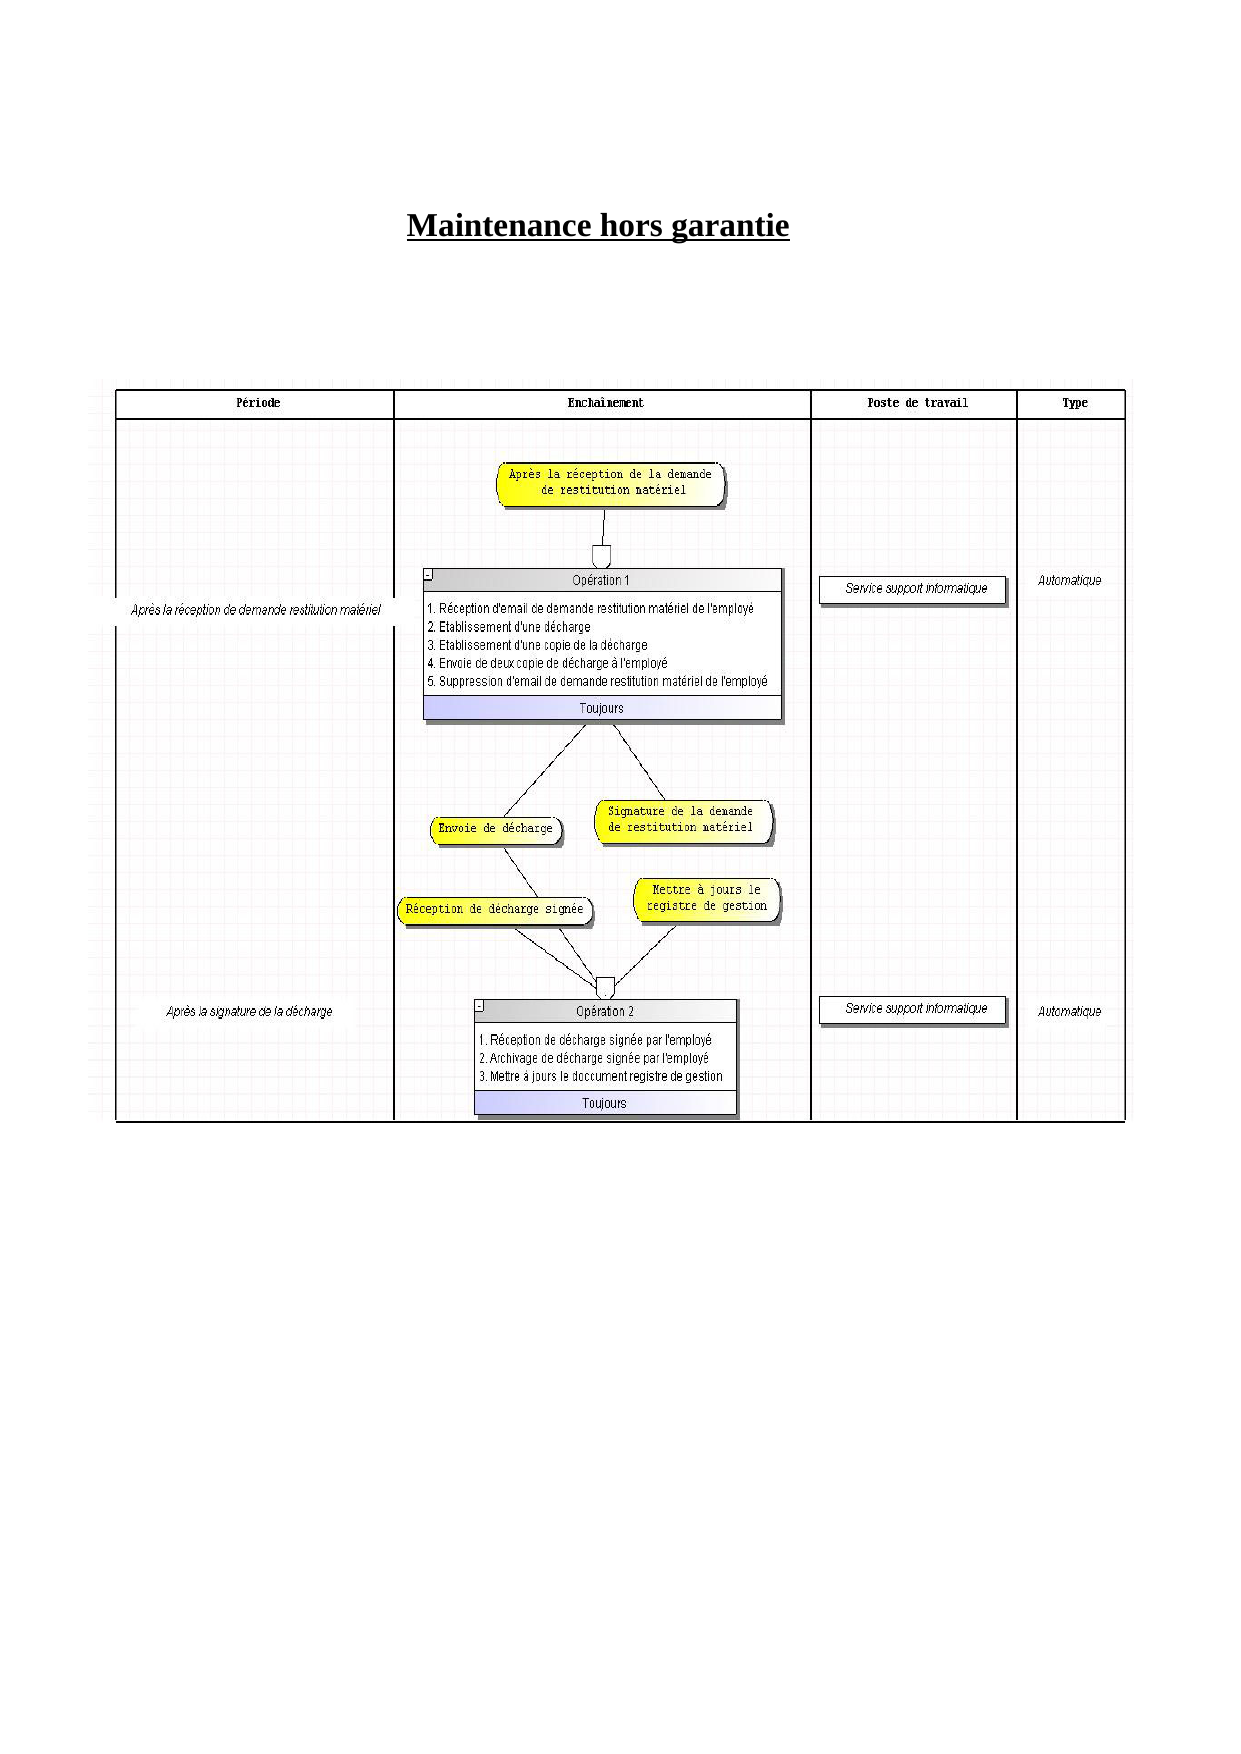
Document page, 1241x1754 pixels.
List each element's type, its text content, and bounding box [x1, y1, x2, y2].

picture [88, 379, 1134, 1195]
text Maintenance hors garantie [103, 206, 1093, 244]
